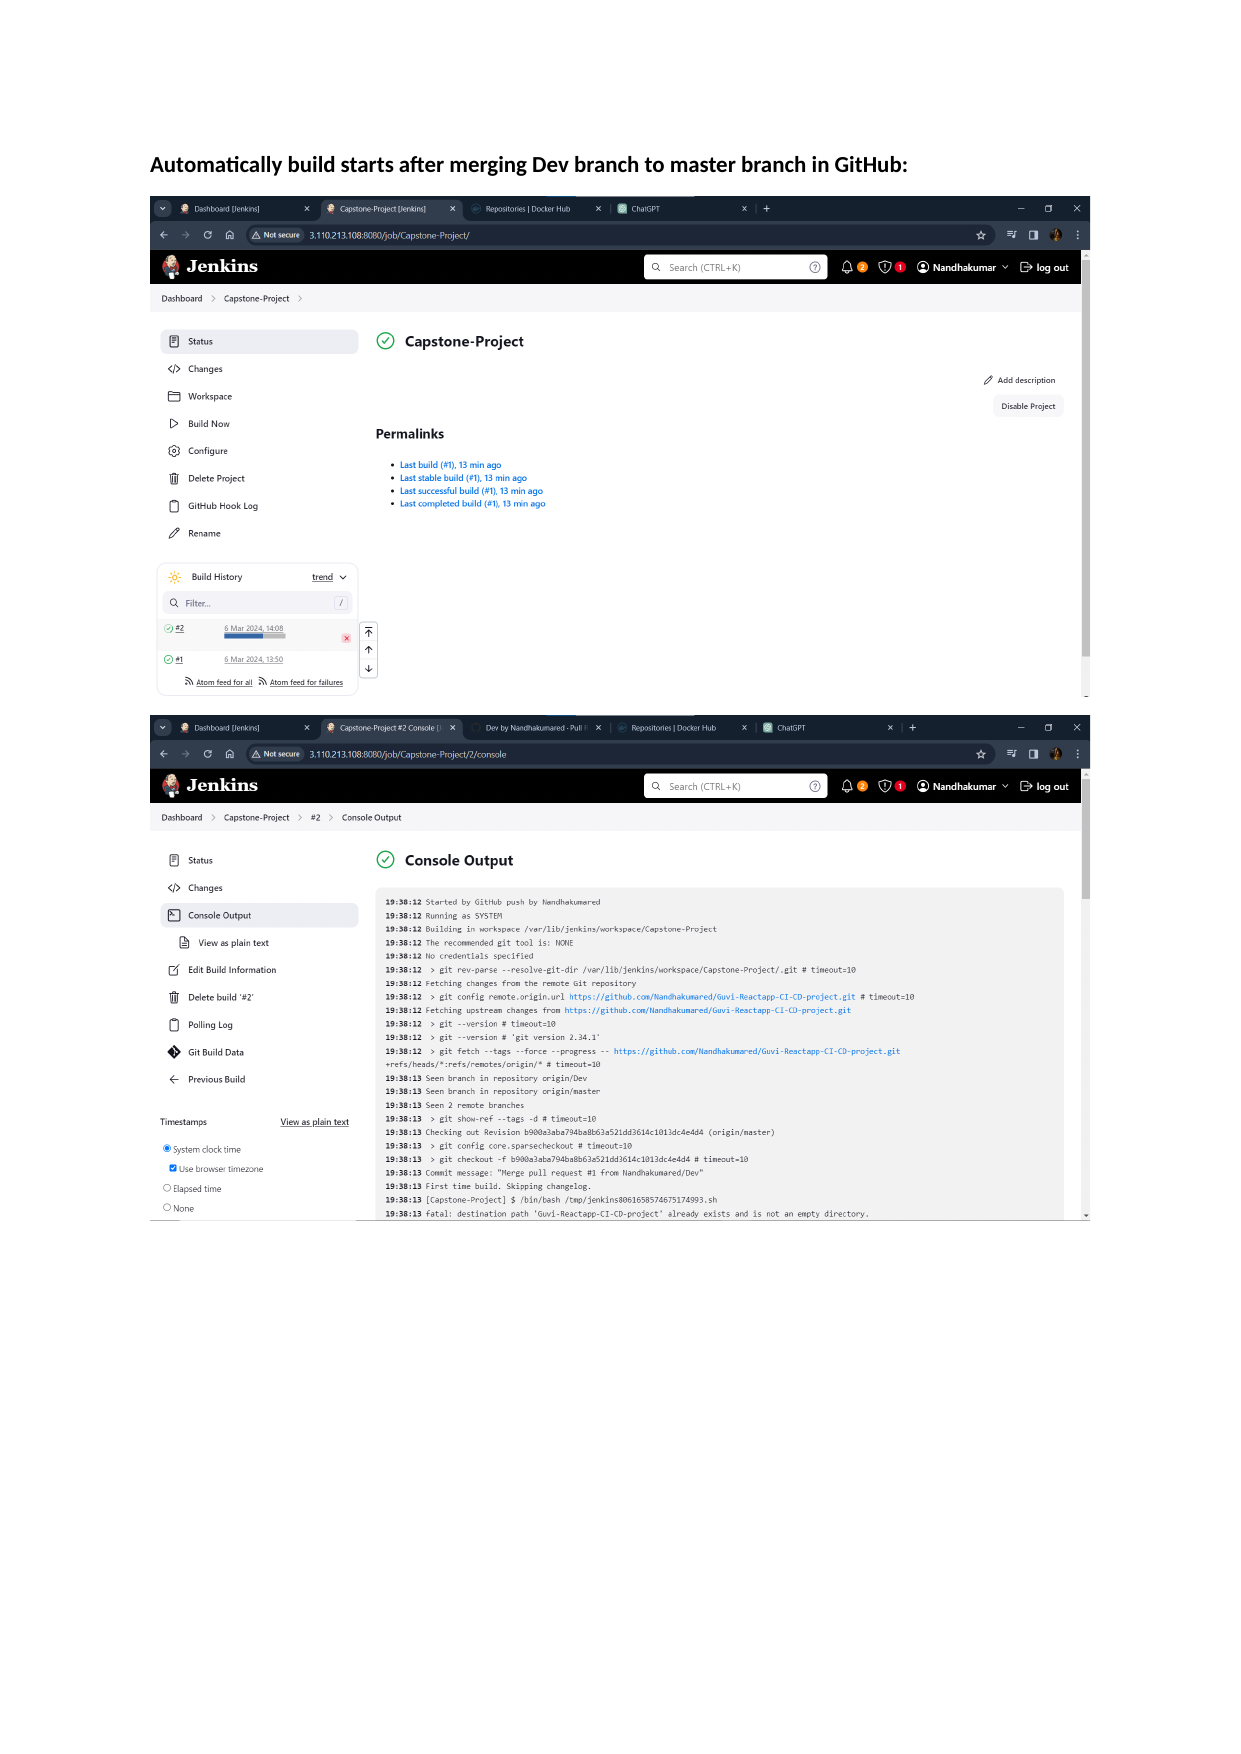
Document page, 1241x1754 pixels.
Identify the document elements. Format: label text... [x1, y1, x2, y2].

text Automatically build starts after merging Dev branch to master branch in GitHub: [150, 150, 1090, 178]
picture [150, 196, 1091, 697]
picture [150, 715, 1091, 1221]
